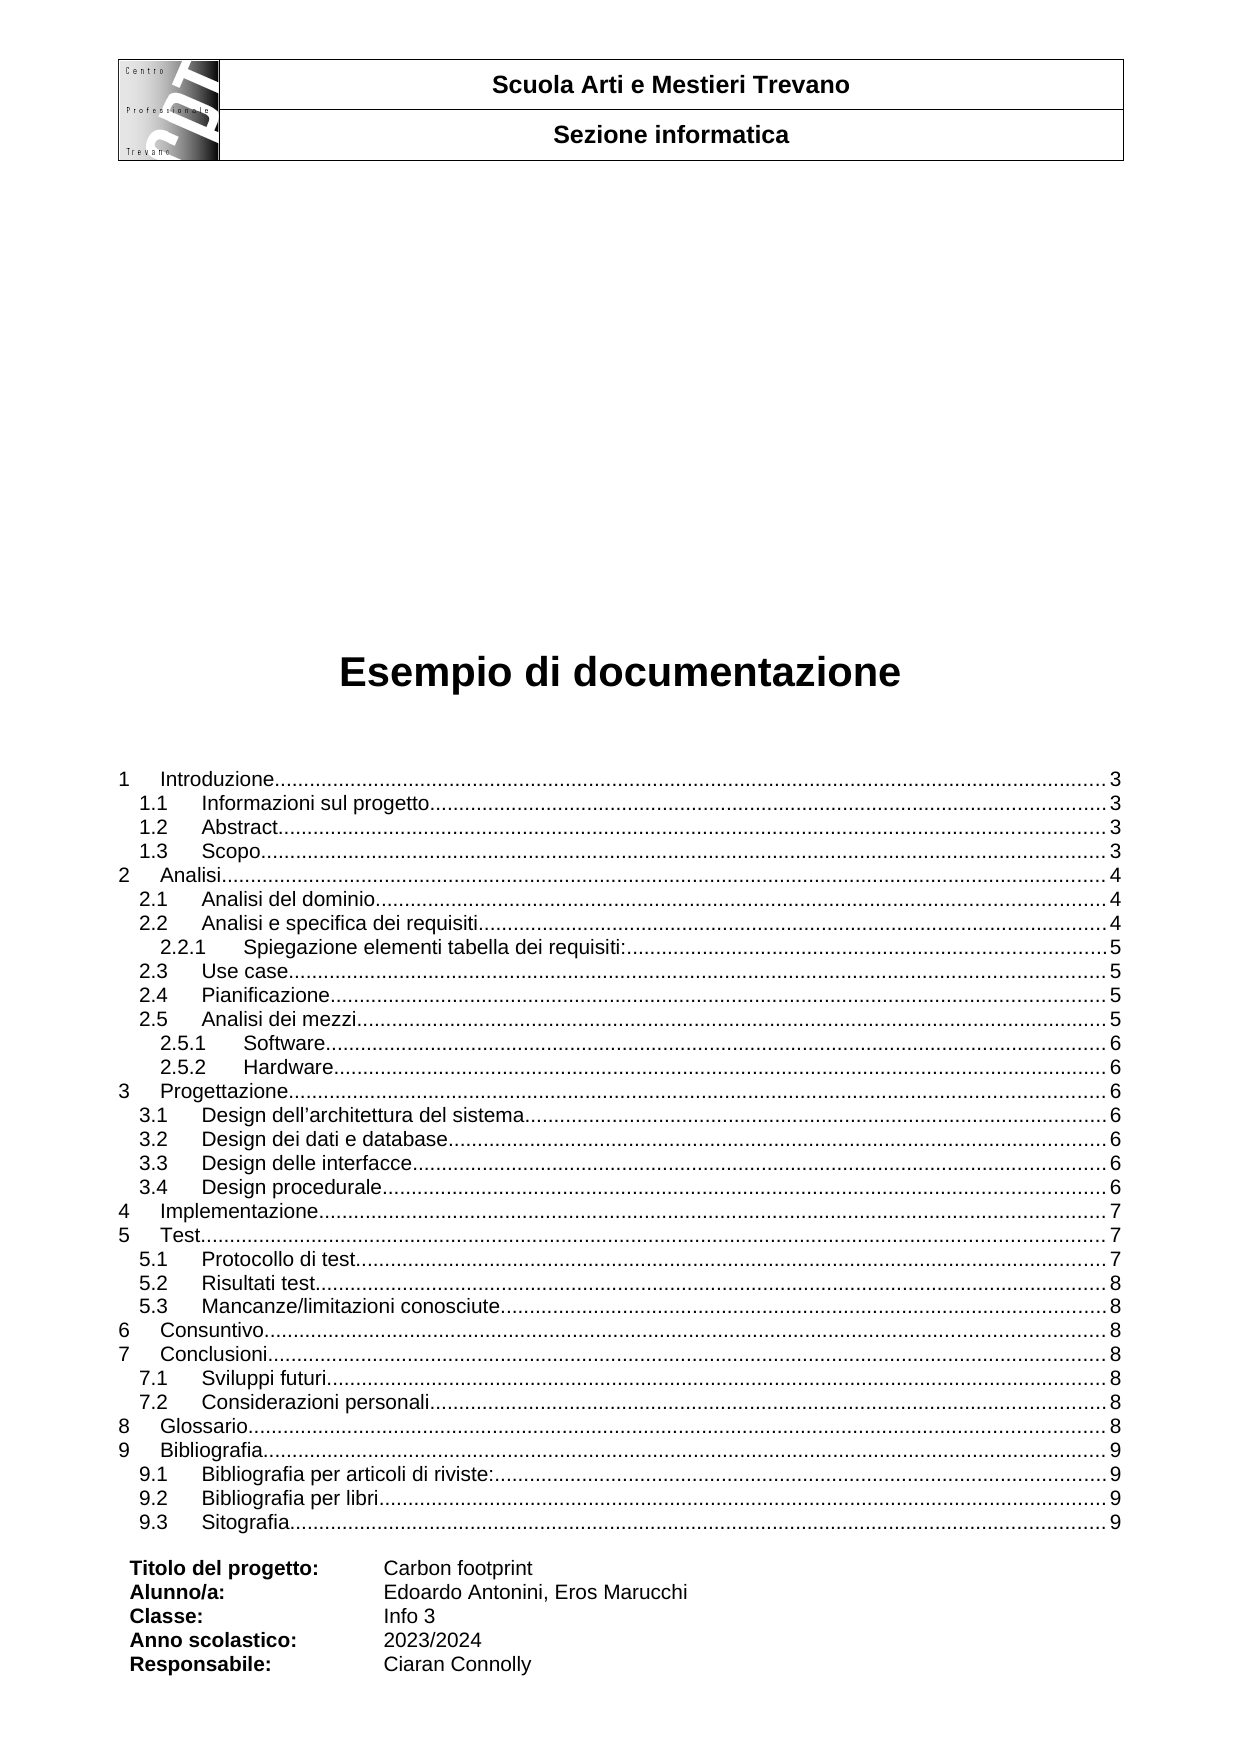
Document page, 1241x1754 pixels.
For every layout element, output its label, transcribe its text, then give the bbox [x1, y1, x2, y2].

text 1.3 Scopo 3 [139, 839, 1122, 863]
text 7.2 Considerazioni personali 8 [139, 1390, 1122, 1414]
text 9.1 Bibliografia per articoli di riviste: 9 [139, 1462, 1122, 1486]
text 7 Conclusioni 8 [118, 1342, 1122, 1366]
text 3.3 Design delle interfacce 6 [139, 1151, 1122, 1174]
text 9.2 Bibliografia per libri 9 [139, 1486, 1122, 1510]
text 8 Glossario 8 [118, 1414, 1122, 1438]
text 3.4 Design procedurale 6 [139, 1174, 1122, 1198]
text 2.2.1 Spiegazione elementi tabella dei requisiti: 5 [160, 935, 1122, 959]
text 2.5.1 Software 6 [160, 1031, 1122, 1055]
text 2 Analisi 4 [118, 863, 1122, 887]
picture [118, 60, 219, 160]
text 2.5 Analisi dei mezzi 5 [139, 1007, 1122, 1031]
text 2.1 Analisi del dominio 4 [139, 887, 1122, 911]
text 5.2 Risultati test 8 [139, 1270, 1122, 1294]
text Esempio di documentazione [118, 647, 1122, 695]
text 2.3 Use case 5 [139, 959, 1122, 983]
text 3.2 Design dei dati e database 6 [139, 1127, 1122, 1151]
text 5.1 Protocollo di test 7 [139, 1246, 1122, 1270]
text 7.1 Sviluppi futuri 8 [139, 1366, 1122, 1390]
text 3.1 Design dell’architettura del sistema 6 [139, 1103, 1122, 1127]
text 1.1 Informazioni sul progetto 3 [139, 791, 1122, 815]
text 6 Consuntivo 8 [118, 1318, 1122, 1342]
text 2.5.2 Hardware 6 [160, 1055, 1122, 1079]
text 9.3 Sitografia 9 [139, 1510, 1122, 1534]
text 3 Progettazione 6 [118, 1079, 1122, 1103]
text 9 Bibliografia 9 [118, 1438, 1122, 1462]
text 5 Test 7 [118, 1222, 1122, 1246]
text 4 Implementazione 7 [118, 1198, 1122, 1222]
text 2.4 Pianificazione 5 [139, 983, 1122, 1007]
text 5.3 Mancanze/limitazioni conosciute 8 [139, 1294, 1122, 1318]
text 2.2 Analisi e specifica dei requisiti 4 [139, 911, 1122, 935]
text 1.2 Abstract 3 [139, 815, 1122, 839]
text 1 Introduzione 3 [118, 767, 1122, 791]
